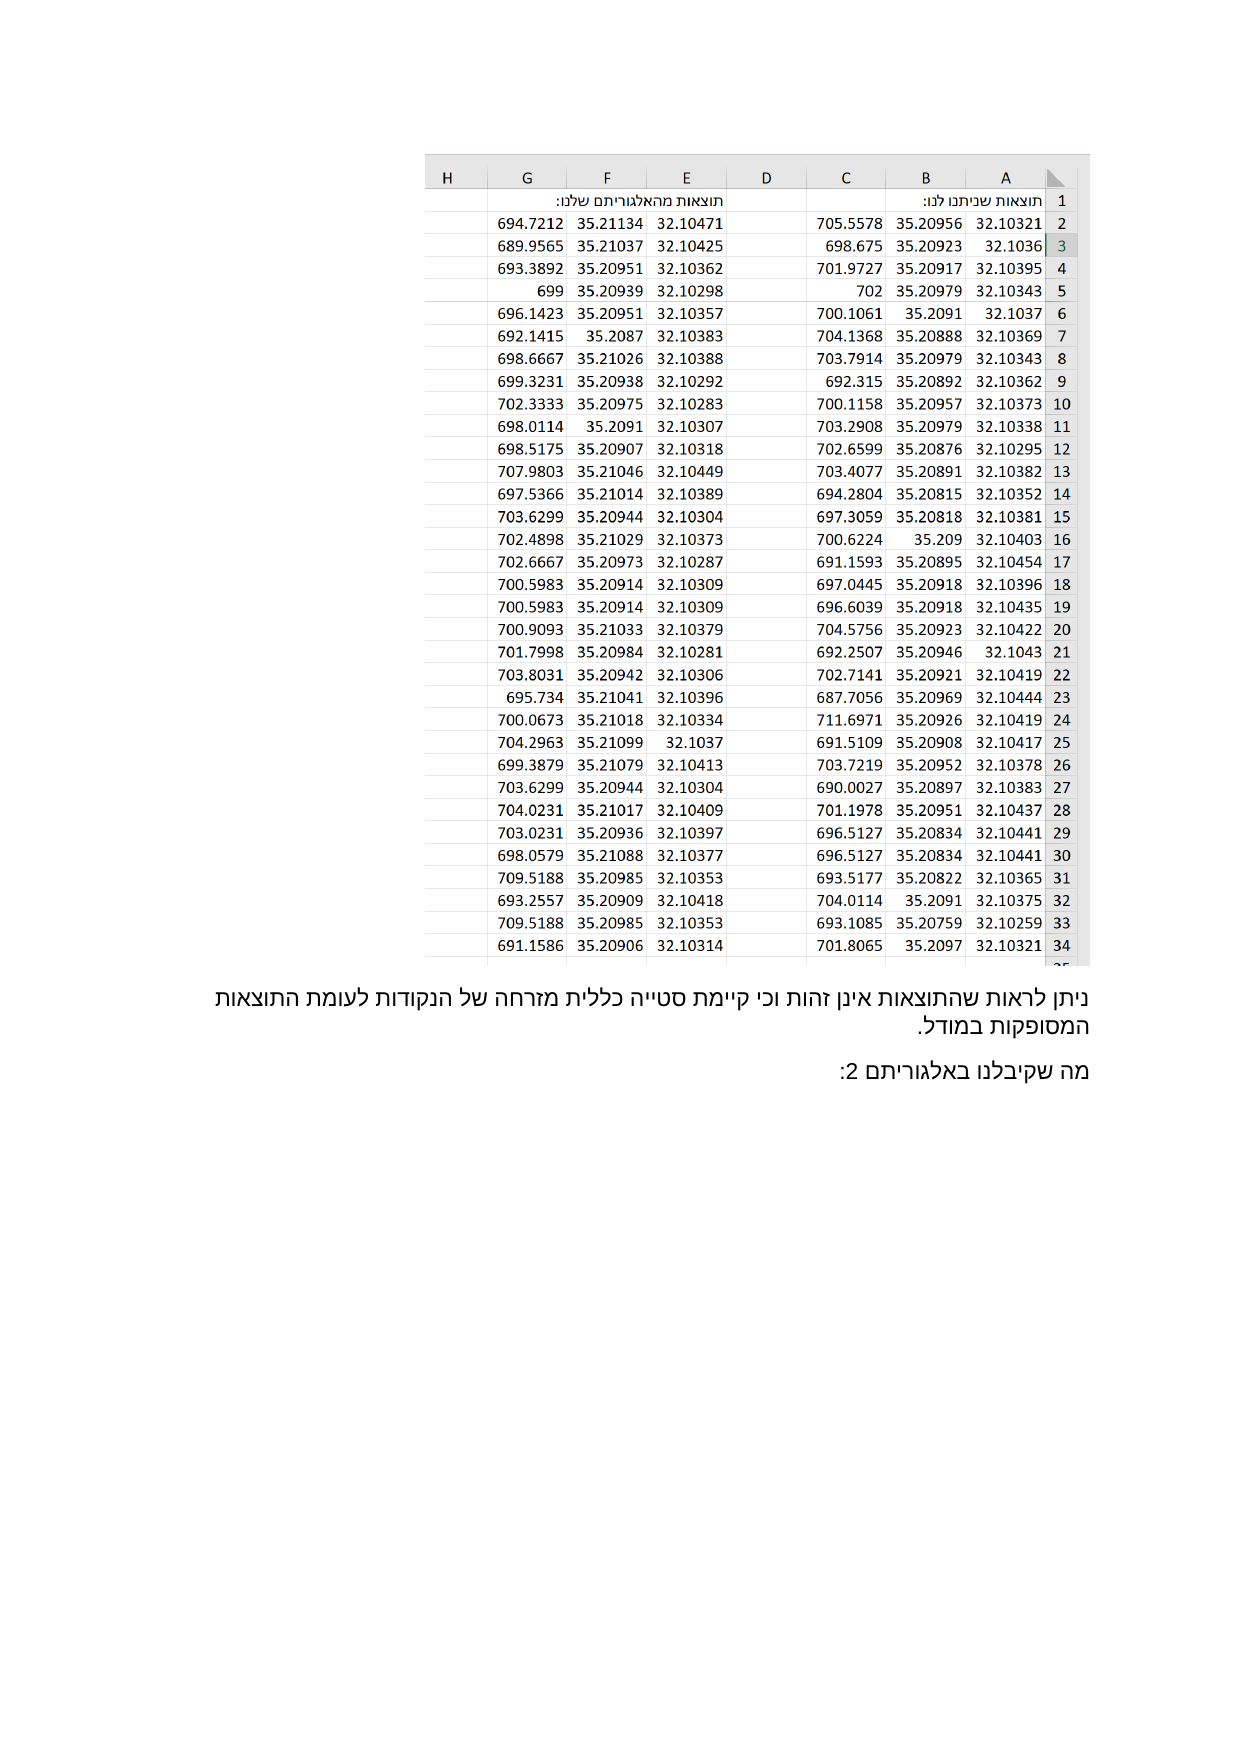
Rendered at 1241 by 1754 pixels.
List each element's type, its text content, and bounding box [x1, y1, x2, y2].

picture [425, 150, 1090, 966]
text מה שקיבלנו באלגוריתם 2: [150, 1058, 1090, 1084]
text ניתן לראות שהתוצאות אינן זהות וכי קיימת סטייה כללית מזרחה של הנקודות לעומת התוצאות המסופקות במודל. [150, 985, 1090, 1039]
